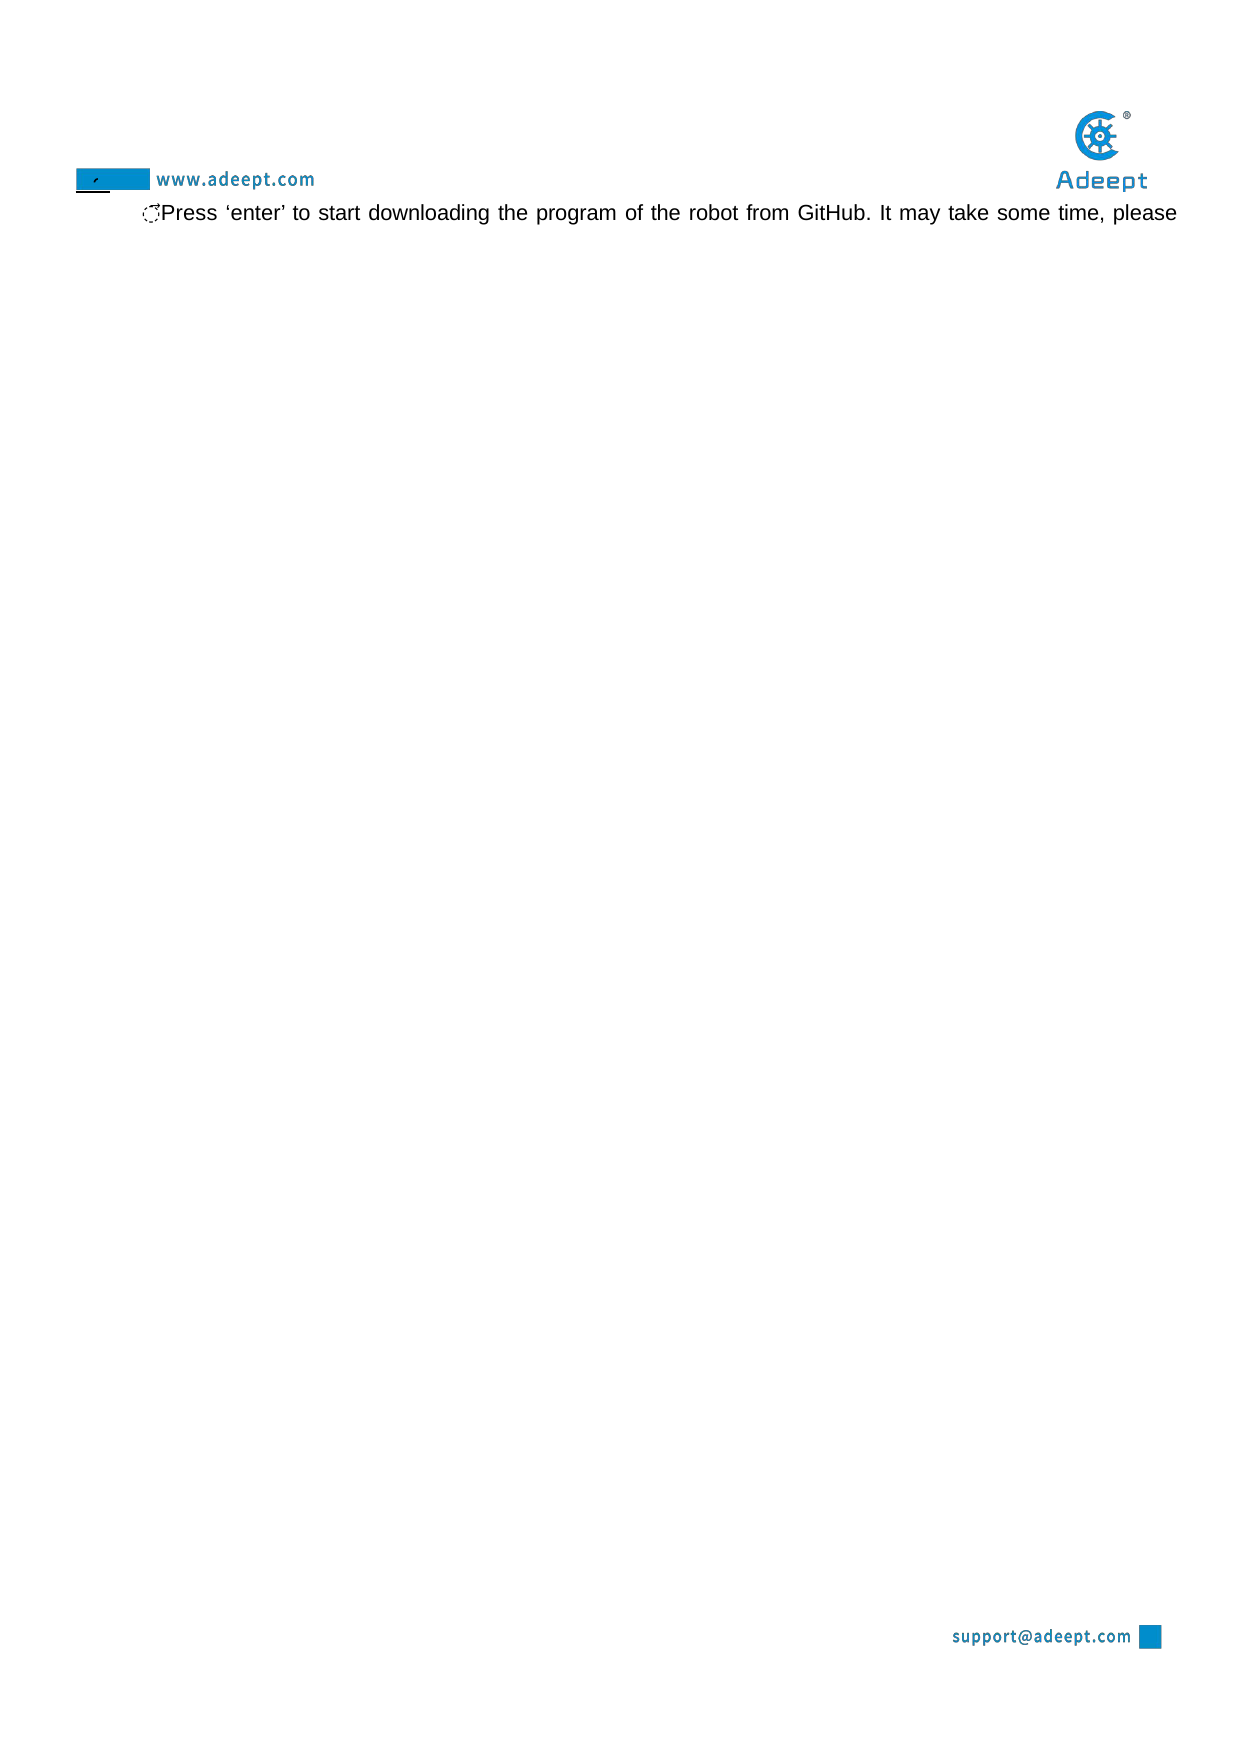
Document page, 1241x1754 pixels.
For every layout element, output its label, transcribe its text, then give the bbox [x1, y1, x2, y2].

picture [75, 167, 343, 191]
picture [1056, 111, 1147, 192]
text ⃗Press ‘enter’ to start downloading the program of the robot from GitHub. It may take some time, please [141, 192, 1194, 228]
picture [946, 1625, 1139, 1649]
